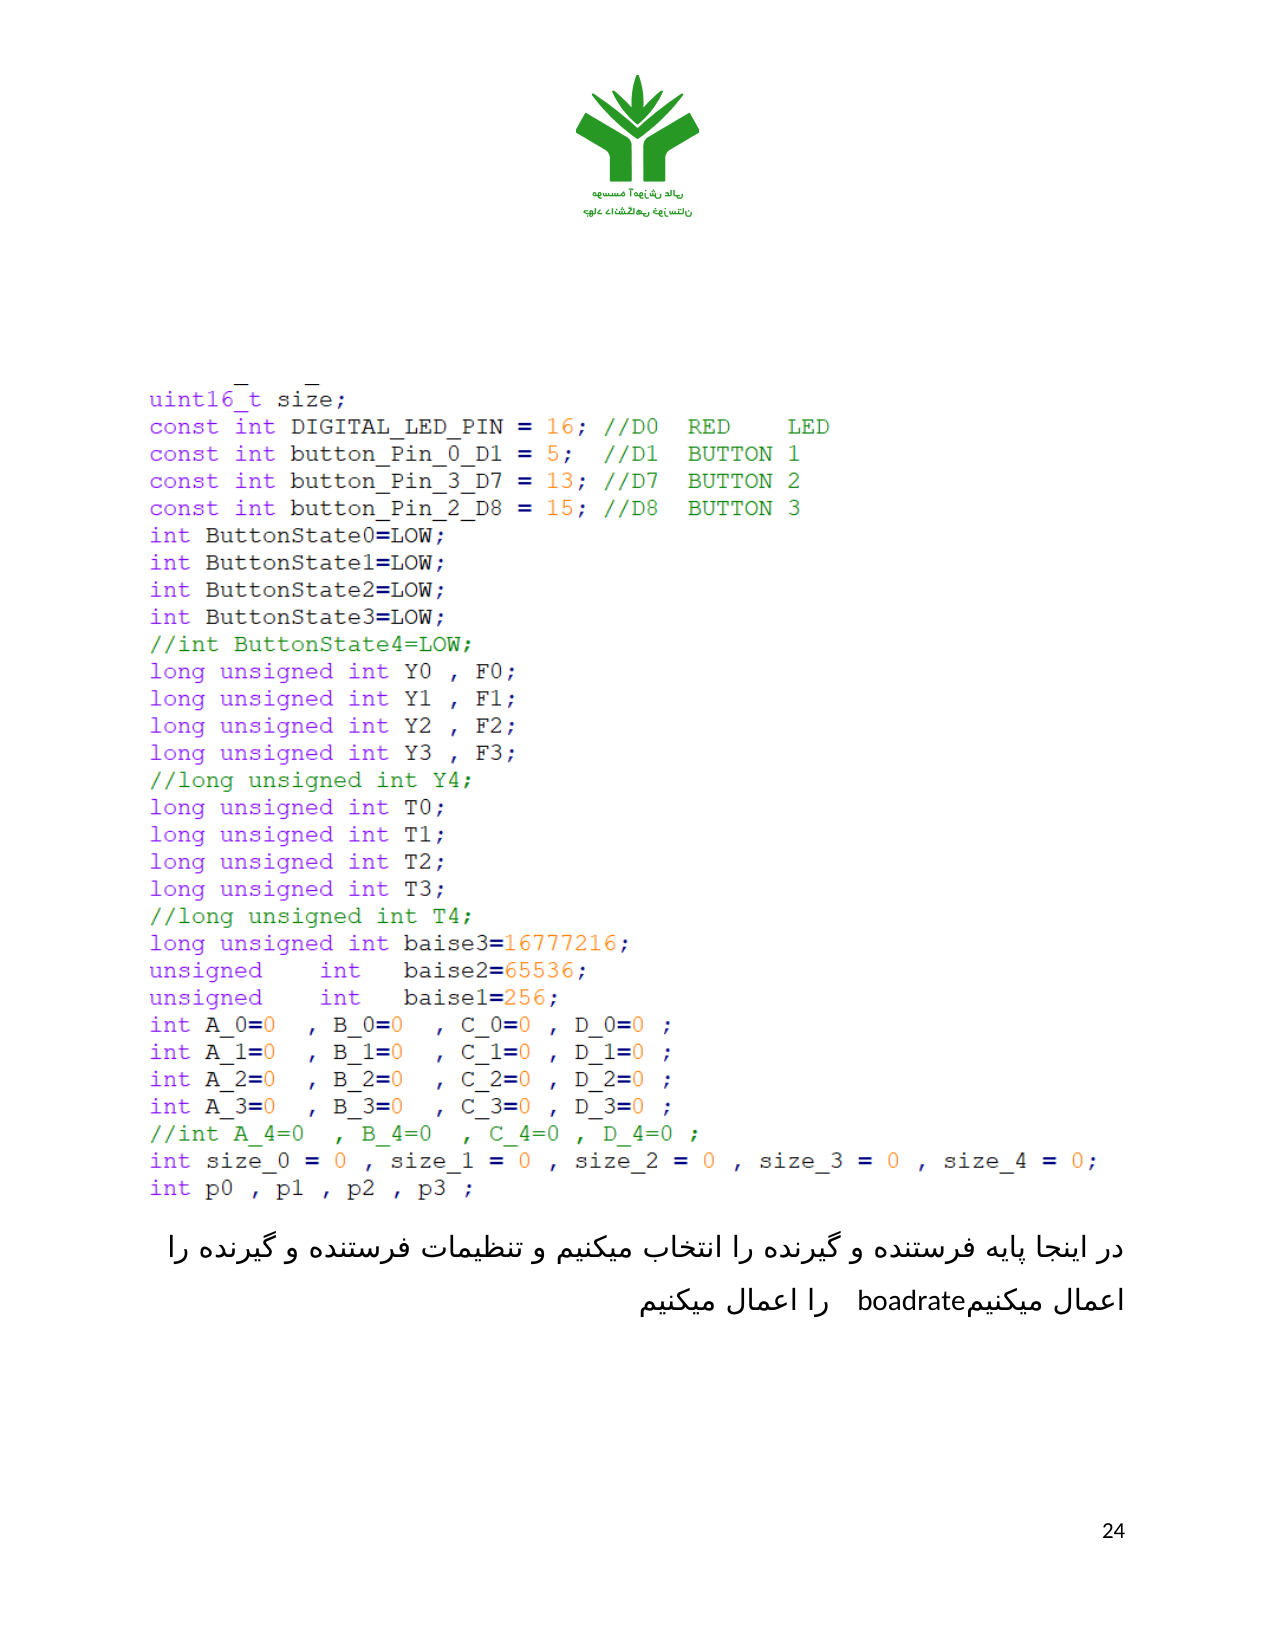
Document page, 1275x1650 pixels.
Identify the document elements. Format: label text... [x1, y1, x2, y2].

picture [576, 75, 699, 217]
picture [150, 384, 1125, 1201]
text در اینجا پایه فرستنده و گیرنده را انتخاب میکنیم و تنظیمات فرستنده و گیرنده را اعمال میکنیمboadrate را اعمال میکنیم [150, 1231, 1125, 1317]
